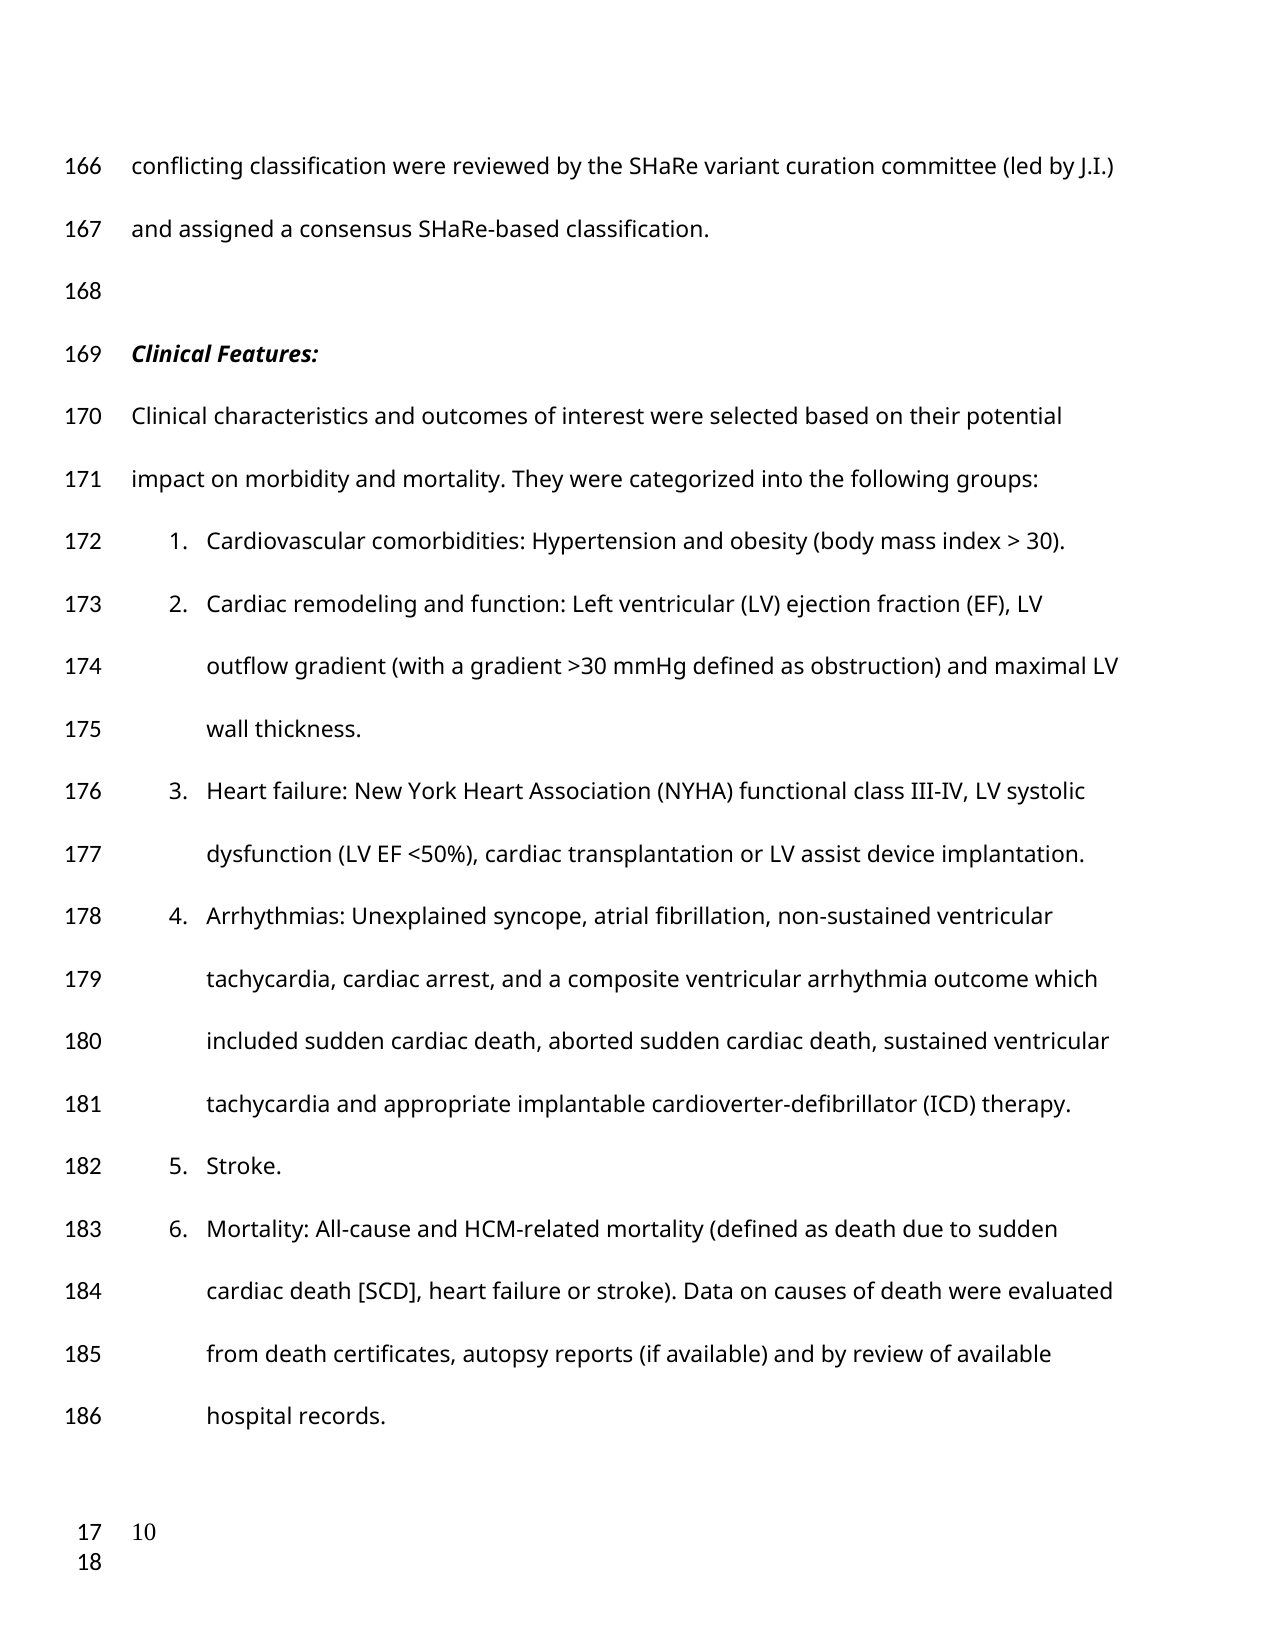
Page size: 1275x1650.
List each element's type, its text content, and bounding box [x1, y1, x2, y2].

list Cardiac remodeling and function: Left ventricular (LV) ejection fraction (EF), LV outflow gradient (with a gradient >30 mmHg defined as obstruction) and maximal LV wall thickness. [169, 587, 1125, 744]
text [131, 150, 1125, 244]
list Mortality: All-cause and HCM-related mortality (defined as death due to sudden cardiac death [SCD], heart failure or stroke). Data on causes of death were evaluated from death certificates, autopsy reports (if available) and by review of available hospital records. [169, 1212, 1125, 1431]
text Clinical characteristics and outcomes of interest were selected based on their potential impact on morbidity and mortality. They were categorized into the following groups: [131, 400, 1125, 494]
list Arrhythmias: Unexplained syncope, atrial fibrillation, non-sustained ventricular tachycardia, cardiac arrest, and a composite ventricular arrhythmia outcome which included sudden cardiac death, aborted sudden cardiac death, sustained ventricular tachycardia and appropriate implantable cardioverter-defibrillator (ICD) therapy. [169, 900, 1125, 1119]
list Stroke. [169, 1150, 1125, 1181]
list Cardiovascular comorbidities: Hypertension and obesity (body mass index > 30). [169, 525, 1125, 556]
list Heart failure: New York Heart Association (NYHA) functional class III-IV, LV systolic dysfunction (LV EF <50%), cardiac transplantation or LV assist device implantation. [169, 775, 1125, 869]
text Clinical Features: [131, 337, 1125, 369]
